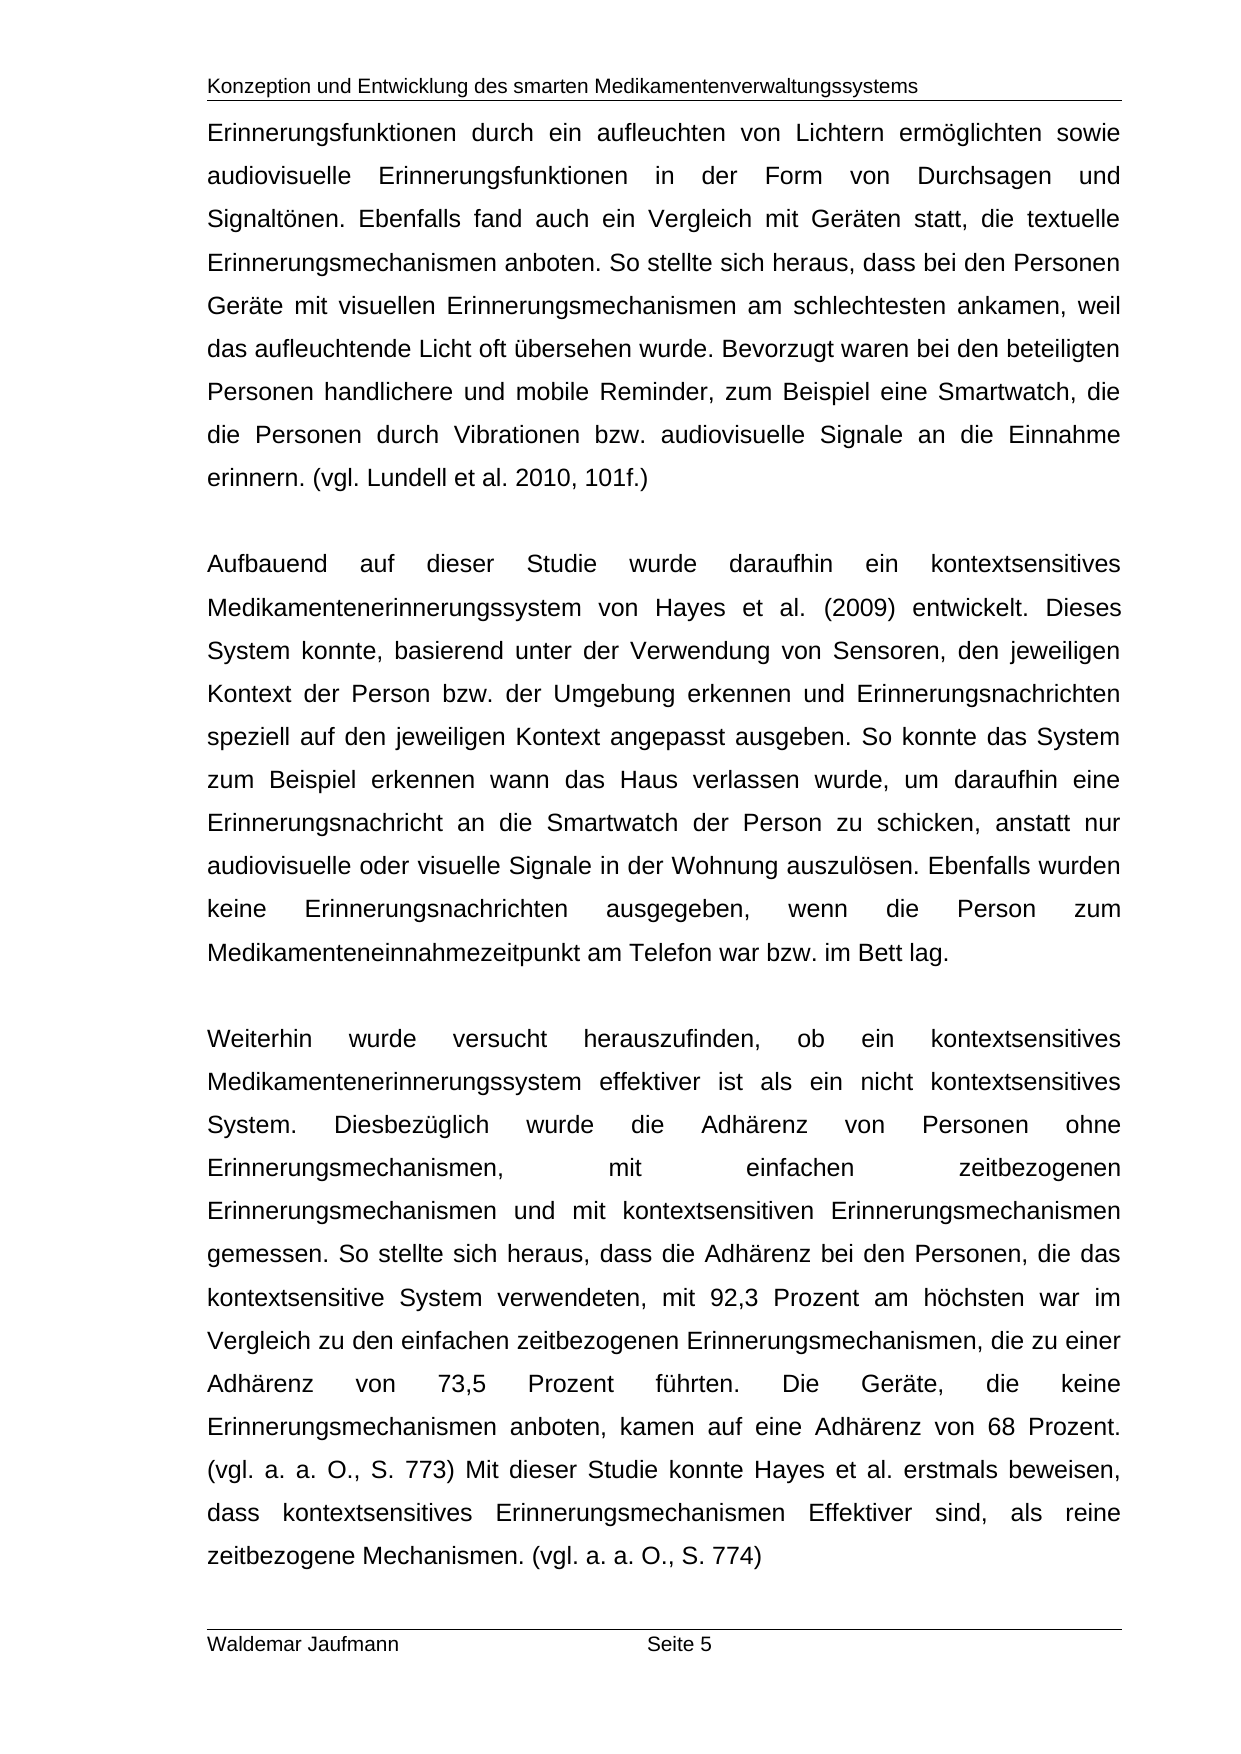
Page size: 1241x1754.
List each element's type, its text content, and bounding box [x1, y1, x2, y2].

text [207, 118, 1122, 492]
text Aufbauend auf dieser Studie wurde daraufhin ein kontextsensitives Medikamentenerinnerungssystem von Hayes et al. (2009) entwickelt. Dieses System konnte, basierend unter der Verwendung von Sensoren, den jeweiligen Kontext der Person bzw. der Umgebung erkennen und Erinnerungsnachrichten speziell auf den jeweiligen Kontext angepasst ausgeben. So konnte das System zum Beispiel erkennen wann das Haus verlassen wurde, um daraufhin eine Erinnerungsnachricht an die Smartwatch der Person zu schicken, anstatt nur audiovisuelle oder visuelle Signale in der Wohnung auszulösen. Ebenfalls wurden keine Erinnerungsnachrichten ausgegeben, wenn die Person zum Medikamenteneinnahmezeitpunkt am Telefon war bzw. im Bett lag. [207, 549, 1122, 966]
text Weiterhin wurde versucht herauszufinden, ob ein kontextsensitives Medikamentenerinnerungssystem effektiver ist als ein nicht kontextsensitives System. Diesbezüglich wurde die Adhärenz von Personen ohne Erinnerungsmechanismen, mit einfachen zeitbezogenen Erinnerungsmechanismen und mit kontextsensitiven Erinnerungsmechanismen gemessen. So stellte sich heraus, dass die Adhärenz bei den Personen, die das kontextsensitive System verwendeten, mit 92,3 Prozent am höchsten war im Vergleich zu den einfachen zeitbezogenen Erinnerungsmechanismen, die zu einer Adhärenz von 73,5 Prozent führten. Die Geräte, die keine Erinnerungsmechanismen anboten, kamen auf eine Adhärenz von 68 Prozent. (vgl. a. a. O., S. 773) Mit dieser Studie konnte Hayes et al. erstmals beweisen, dass kontextsensitives Erinnerungsmechanismen Effektiver sind, als reine zeitbezogene Mechanismen. (vgl. a. a. O., S. 774) [207, 1024, 1122, 1570]
